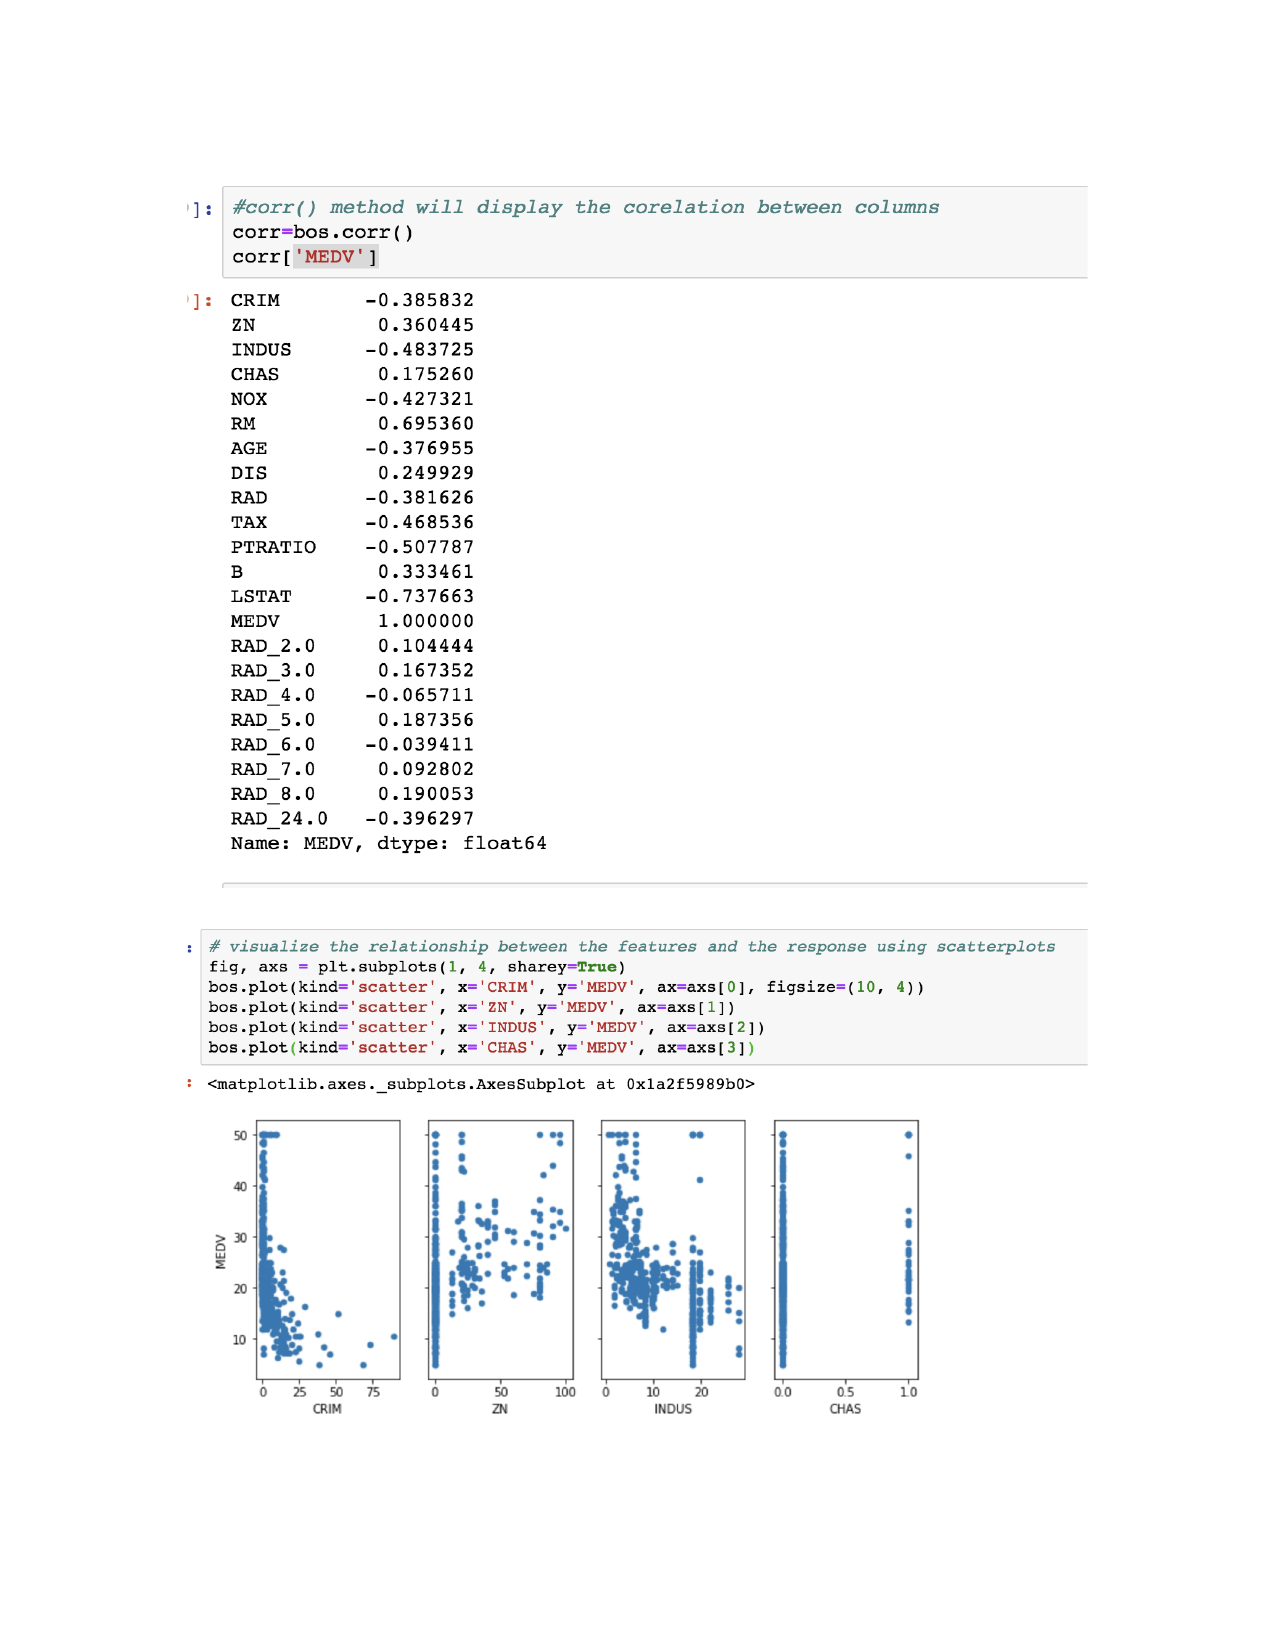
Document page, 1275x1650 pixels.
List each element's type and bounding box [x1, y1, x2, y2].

picture [187, 150, 1088, 888]
picture [187, 912, 1088, 1432]
